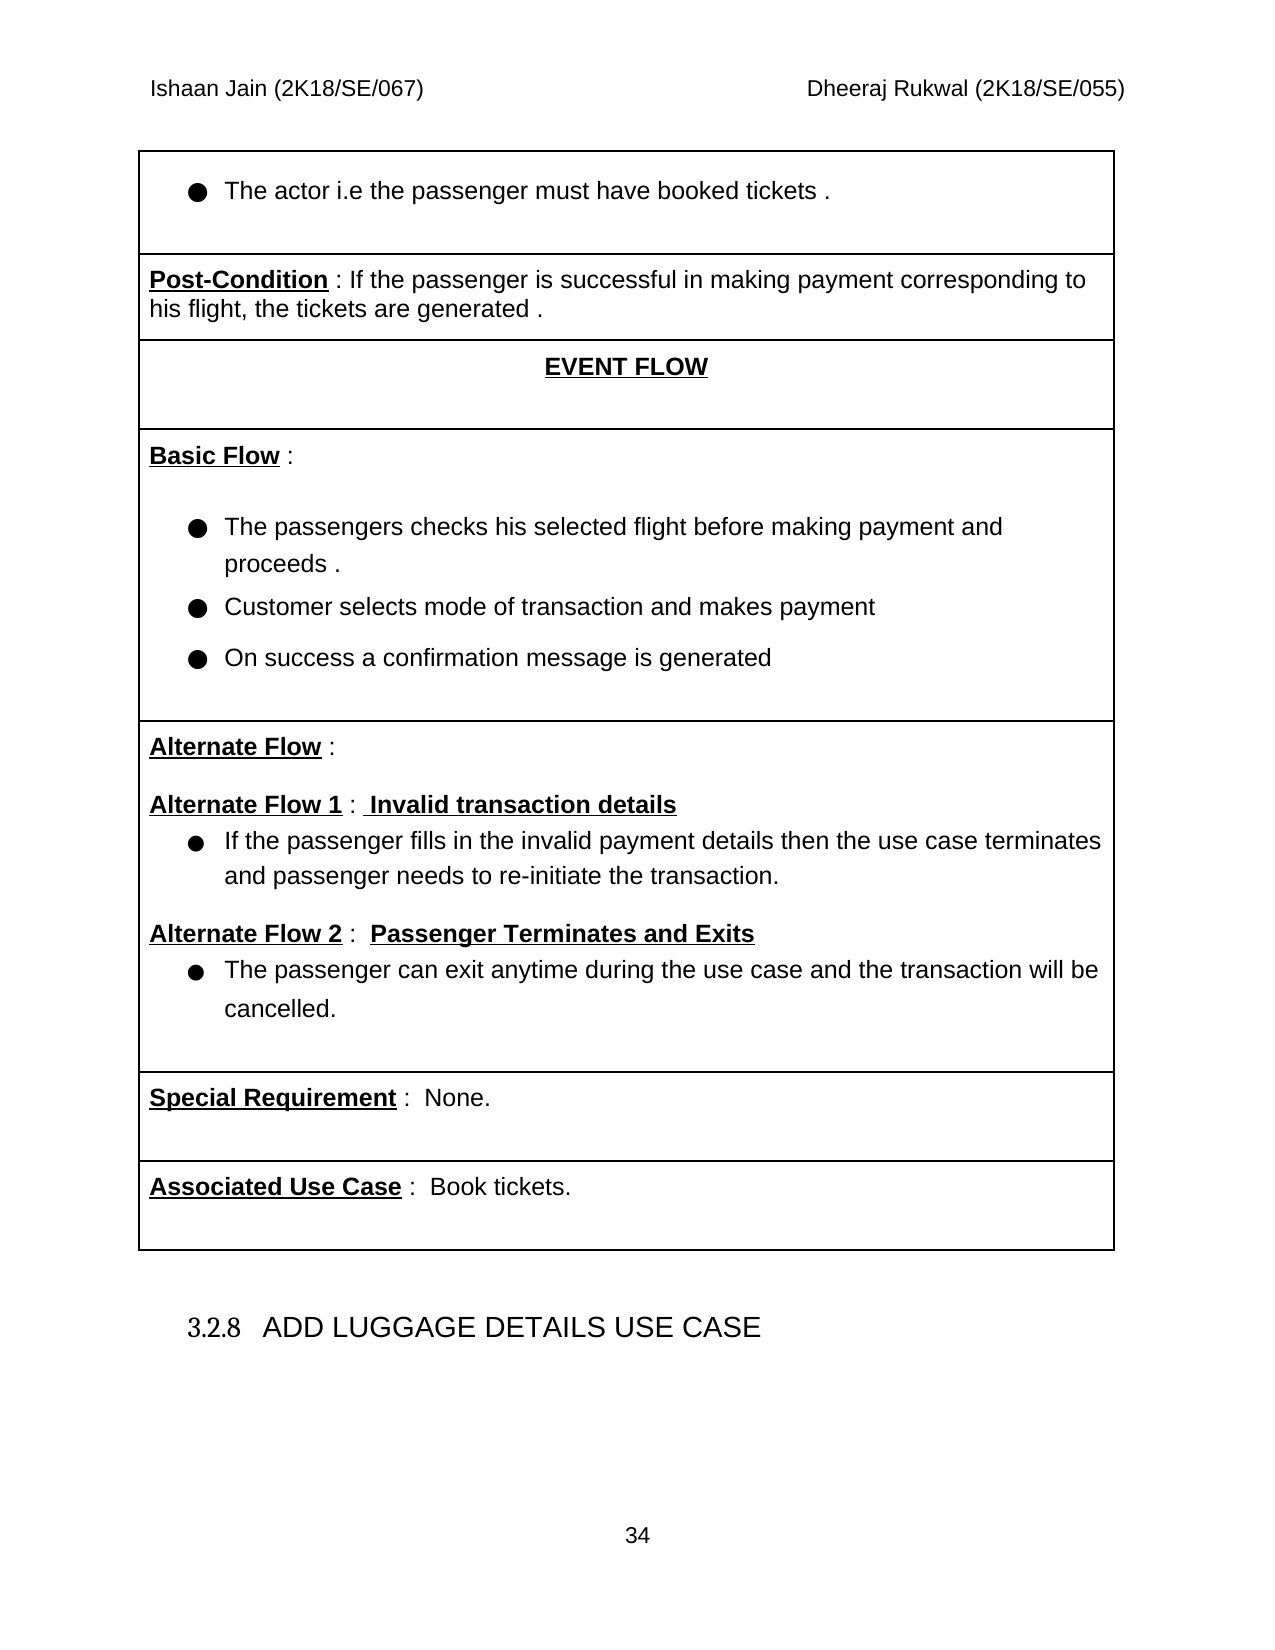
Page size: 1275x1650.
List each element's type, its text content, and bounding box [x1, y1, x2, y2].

table_cell Alternate Flow : Alternate Flow 1 : Invalid transaction details If the passenger fills in the invalid payment details then the use case terminates and passenger needs to re-initiate the transaction. Alternate Flow 2 : Passenger Terminates and Exits The passenger can exit anytime during the use case and the transaction will be cancelled. [140, 722, 1113, 1071]
table_cell EVENT FLOW [140, 341, 1113, 428]
table_cell Special Requirement : None. [140, 1073, 1113, 1160]
table_cell Post-Condition : If the passenger is successful in making payment corresponding to his flight, the tickets are generated . [140, 255, 1113, 339]
table_cell Associated Use Case : Book tickets. [140, 1162, 1113, 1249]
subtitle ADD LUGGAGE DETAILS USE CASE [187, 1310, 1125, 1345]
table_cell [140, 152, 1113, 253]
table_cell Basic Flow : The passengers checks his selected flight before making payment and proceeds . Customer selects mode of transaction and makes payment On success a confirmation message is generated [140, 430, 1113, 720]
